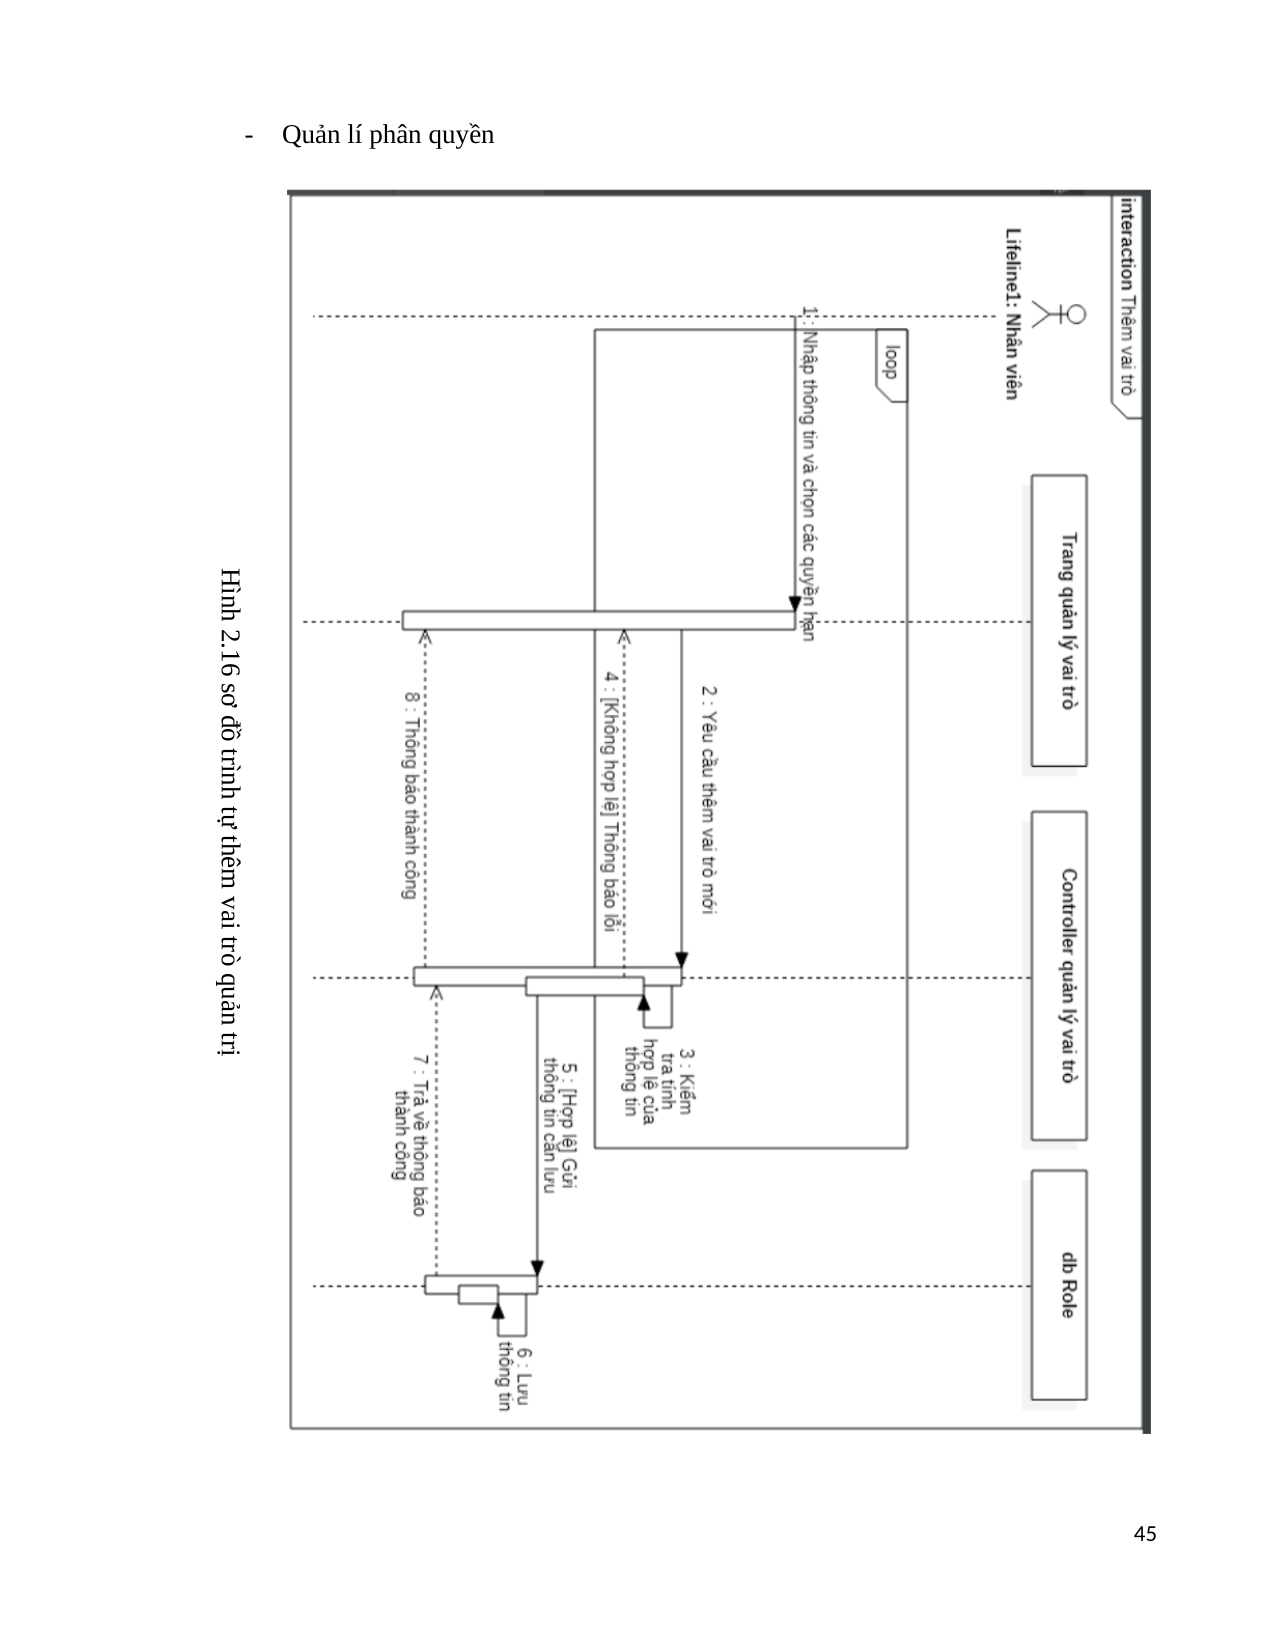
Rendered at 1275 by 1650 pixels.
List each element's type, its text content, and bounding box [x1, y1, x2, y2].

picture [287, 191, 1150, 1433]
table_header [272, 177, 1157, 1447]
table_header Hình 2.16 sơ đồ trình tự thêm vai trò quản trị [191, 177, 272, 1447]
text Quản lí phân quyền [244, 118, 1157, 149]
